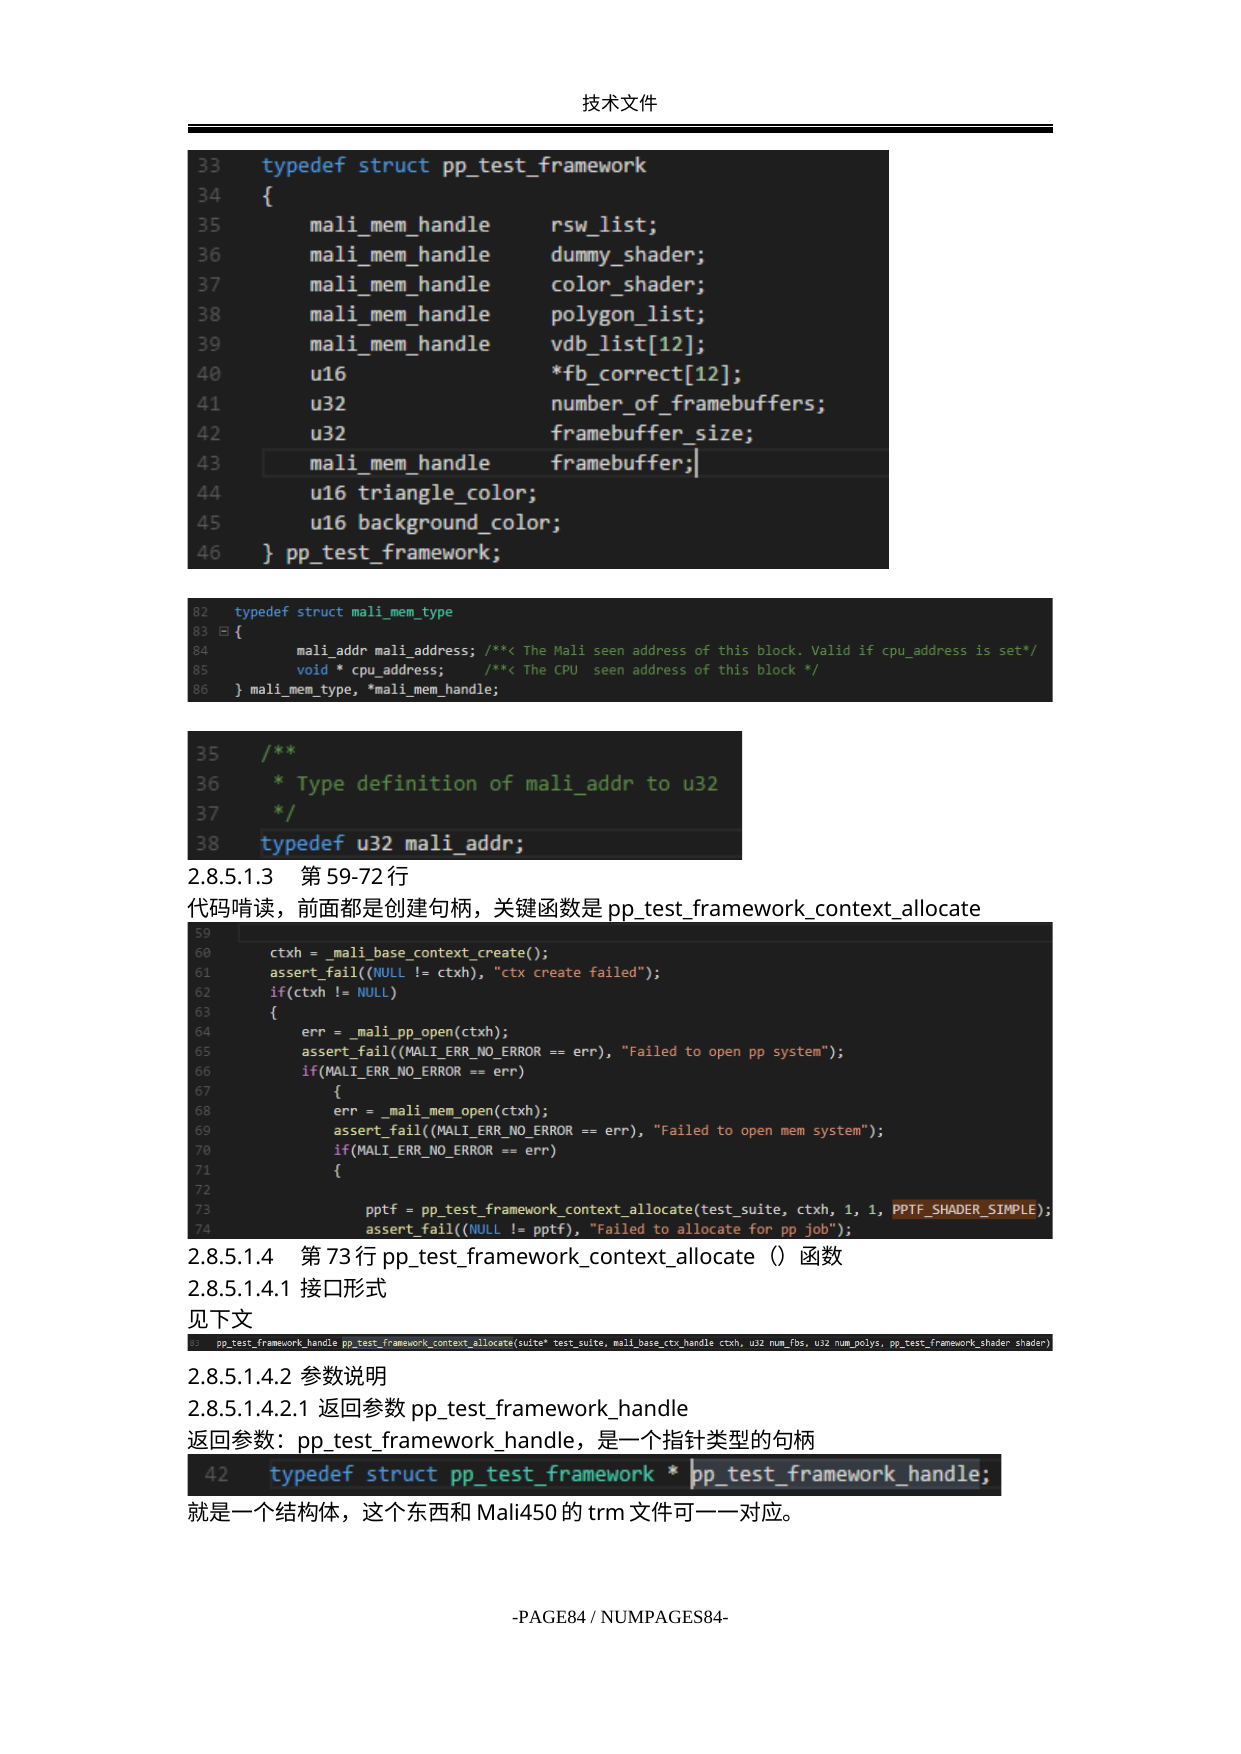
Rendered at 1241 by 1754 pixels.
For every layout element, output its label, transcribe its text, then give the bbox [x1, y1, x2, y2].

subtitle 返回参数pp_test_framework_handle [187, 1391, 1053, 1423]
subtitle 第73行pp_test_framework_context_allocate（）函数 [187, 1239, 1053, 1271]
subtitle 第59-72行 [187, 859, 1053, 891]
picture [187, 1454, 1002, 1496]
picture [187, 1334, 1053, 1351]
text 就是一个结构体，这个东西和Mali450的trm文件可一一对应。 [187, 1495, 1053, 1527]
subtitle 参数说明 [187, 1359, 1053, 1391]
picture [187, 922, 1053, 1239]
subtitle 接口形式 [187, 1271, 1053, 1302]
text 代码啃读，前面都是创建句柄，关键函数是pp_test_framework_context_allocate [187, 891, 1053, 922]
text 见下文 [187, 1302, 1053, 1334]
picture [187, 598, 1053, 702]
picture [187, 150, 889, 569]
text 返回参数：pp_test_framework_handle，是一个指针类型的句柄 [187, 1423, 1053, 1455]
picture [187, 731, 743, 860]
